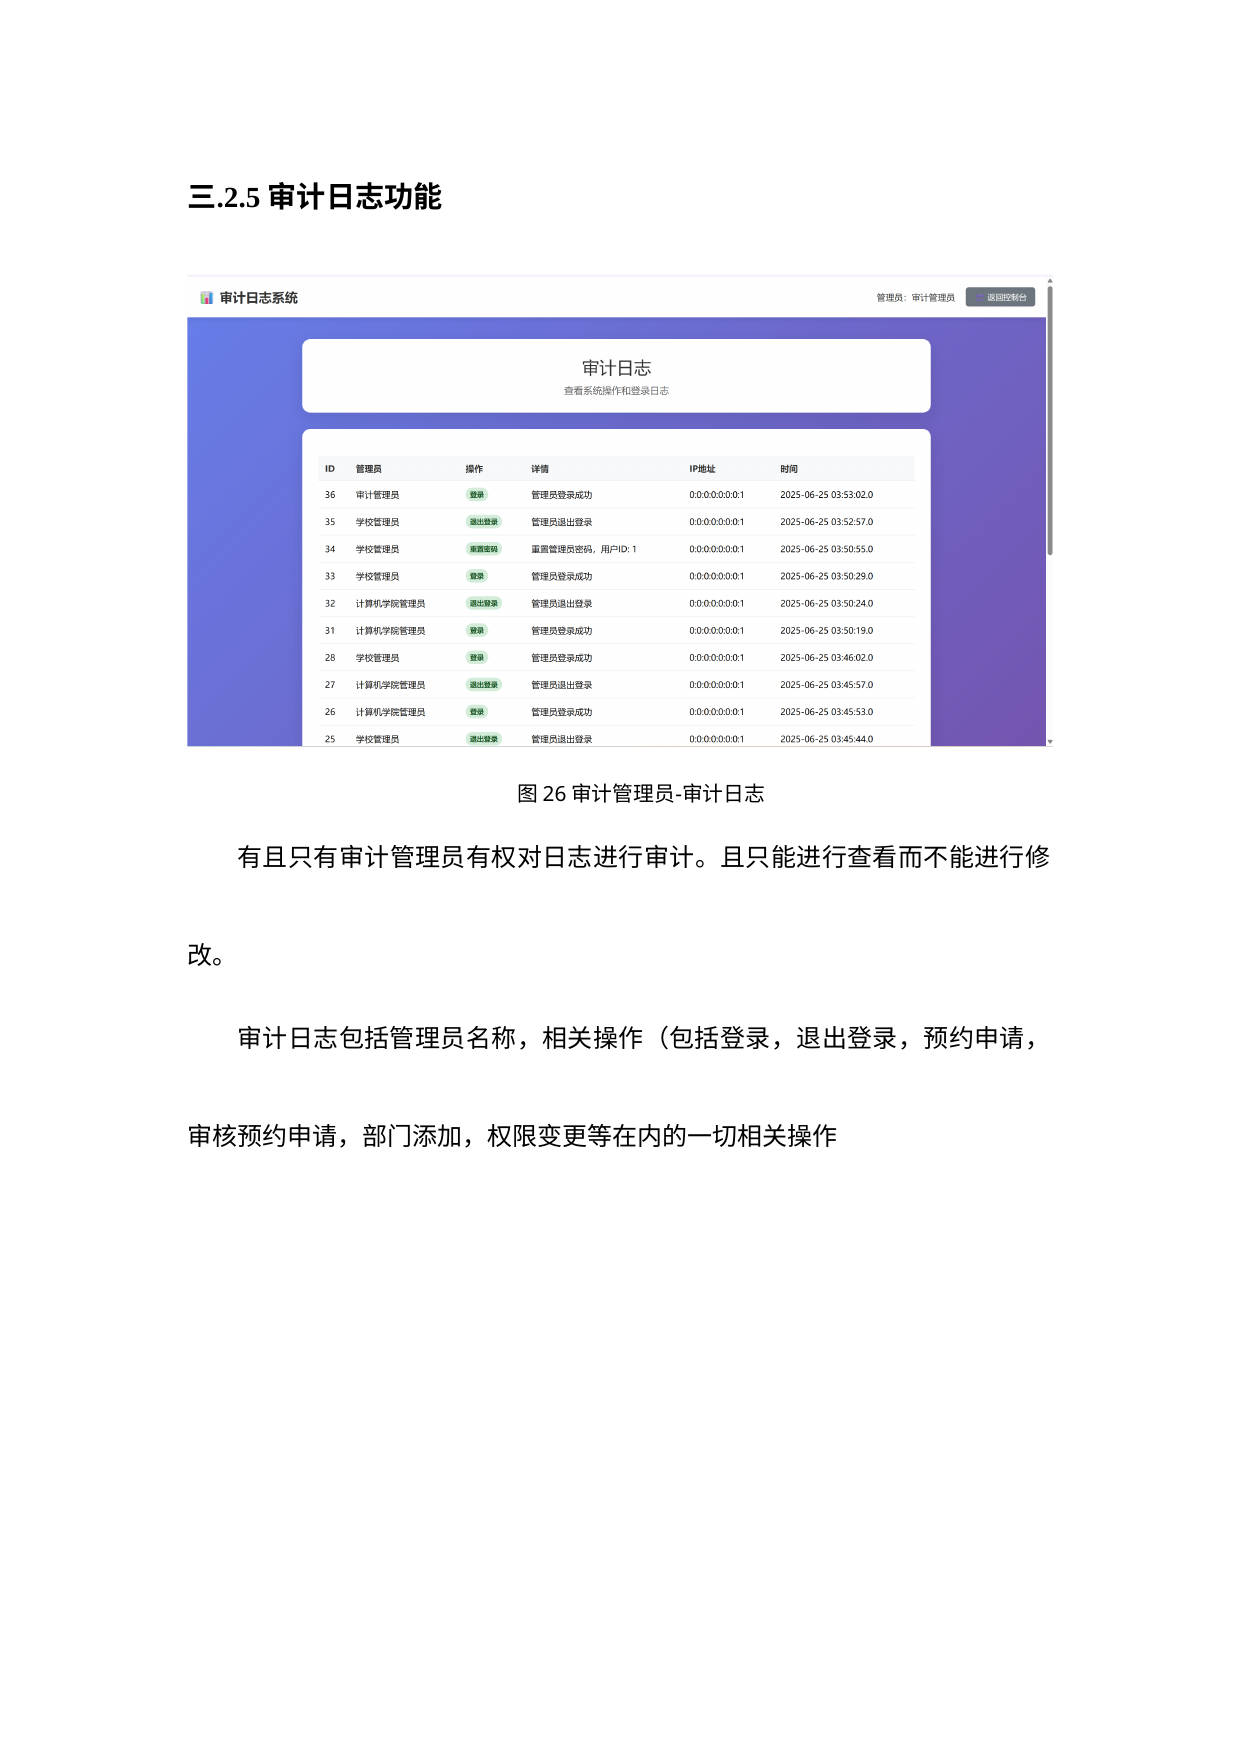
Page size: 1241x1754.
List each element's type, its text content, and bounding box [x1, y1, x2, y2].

text 审计日志包括管理员名称，相关操作（包括登录，退出登录，预约申请，审核预约申请，部门添加，权限变更等在内的一切相关操作 [187, 1004, 1053, 1167]
subtitle 审计日志功能 [187, 162, 1053, 227]
text 有且只有审计管理员有权对日志进行审计。且只能进行查看而不能进行修改。 [187, 823, 1053, 986]
picture [187, 274, 1053, 747]
text 图 26 审计管理员-审计日志 [187, 776, 1053, 808]
